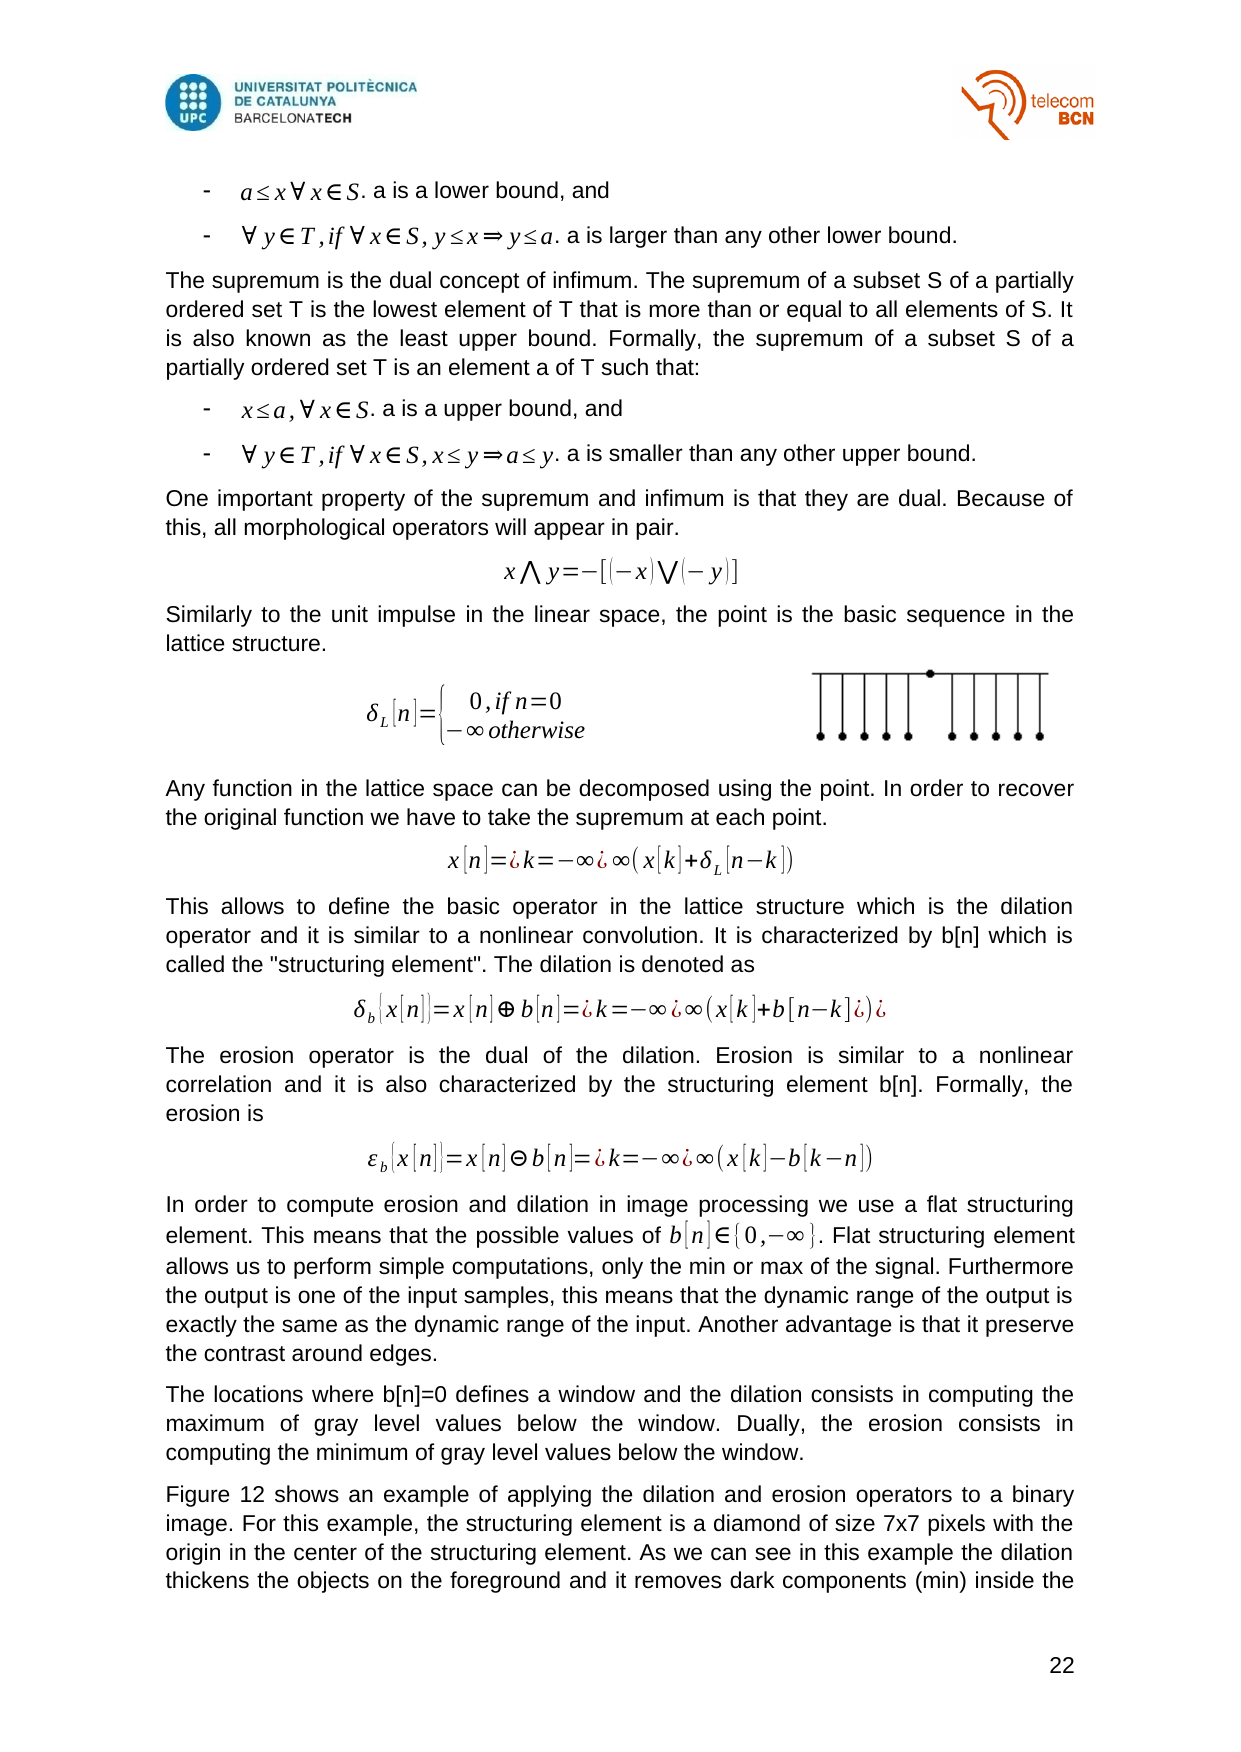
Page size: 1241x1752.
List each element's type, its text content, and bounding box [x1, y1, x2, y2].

picture [165, 74, 417, 131]
text Similarly to the unit impulse in the linear space, the point is the basic sequence in the lattice structure. [165, 601, 1075, 657]
text This allows to define the basic operator in the lattice structure which is the dilation operator and it is similar to a nonlinear convolution. It is characterized by b[n] which is called the "structuring element". The dilation is denoted as [165, 893, 1075, 978]
list . a is a upper bound, and [203, 395, 1075, 425]
text The supremum is the dual concept of infimum. The supremum of a subset S of a partially ordered set T is the lowest element of T that is more than or equal to all elements of S. It is also known as the least upper bound. Formally, the supremum of a subset S of a partially ordered set T is an element a of T such that: [165, 267, 1075, 380]
text The erosion operator is the dual of the dilation. Erosion is similar to a nonlinear correlation and it is also characterized by the structuring element b[n]. Formally, the erosion is [165, 1042, 1075, 1126]
text Any function in the lattice space can be decomposed using the point. In order to recover the original function we have to take the supremum at each point. [165, 775, 1075, 830]
picture [952, 64, 1097, 140]
text One important property of the supremum and infimum is that they are dual. Because of this, all morphological operators will appear in pair. [165, 485, 1075, 540]
list . a is larger than any other lower bound. [203, 222, 1075, 252]
text In order to compute erosion and dilation in image processing we use a flat structuring element. This means that the possible values of . Flat structuring element allows us to perform simple computations, only the min or max of the signal. Furthermore the output is one of the input samples, this means that the dynamic range of the output is exactly the same as the dynamic range of the input. Another advantage is that it preserve the contrast around edges. [165, 1191, 1075, 1366]
list . a is a lower bound, and [203, 177, 1075, 207]
list . a is smaller than any other upper bound. [203, 440, 1075, 470]
text The locations where b[n]=0 defines a window and the dilation consists in computing the maximum of gray level values below the window. Dually, the erosion consists in computing the minimum of gray level values below the window. [165, 1381, 1075, 1466]
picture [806, 667, 1055, 744]
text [165, 1481, 1075, 1594]
